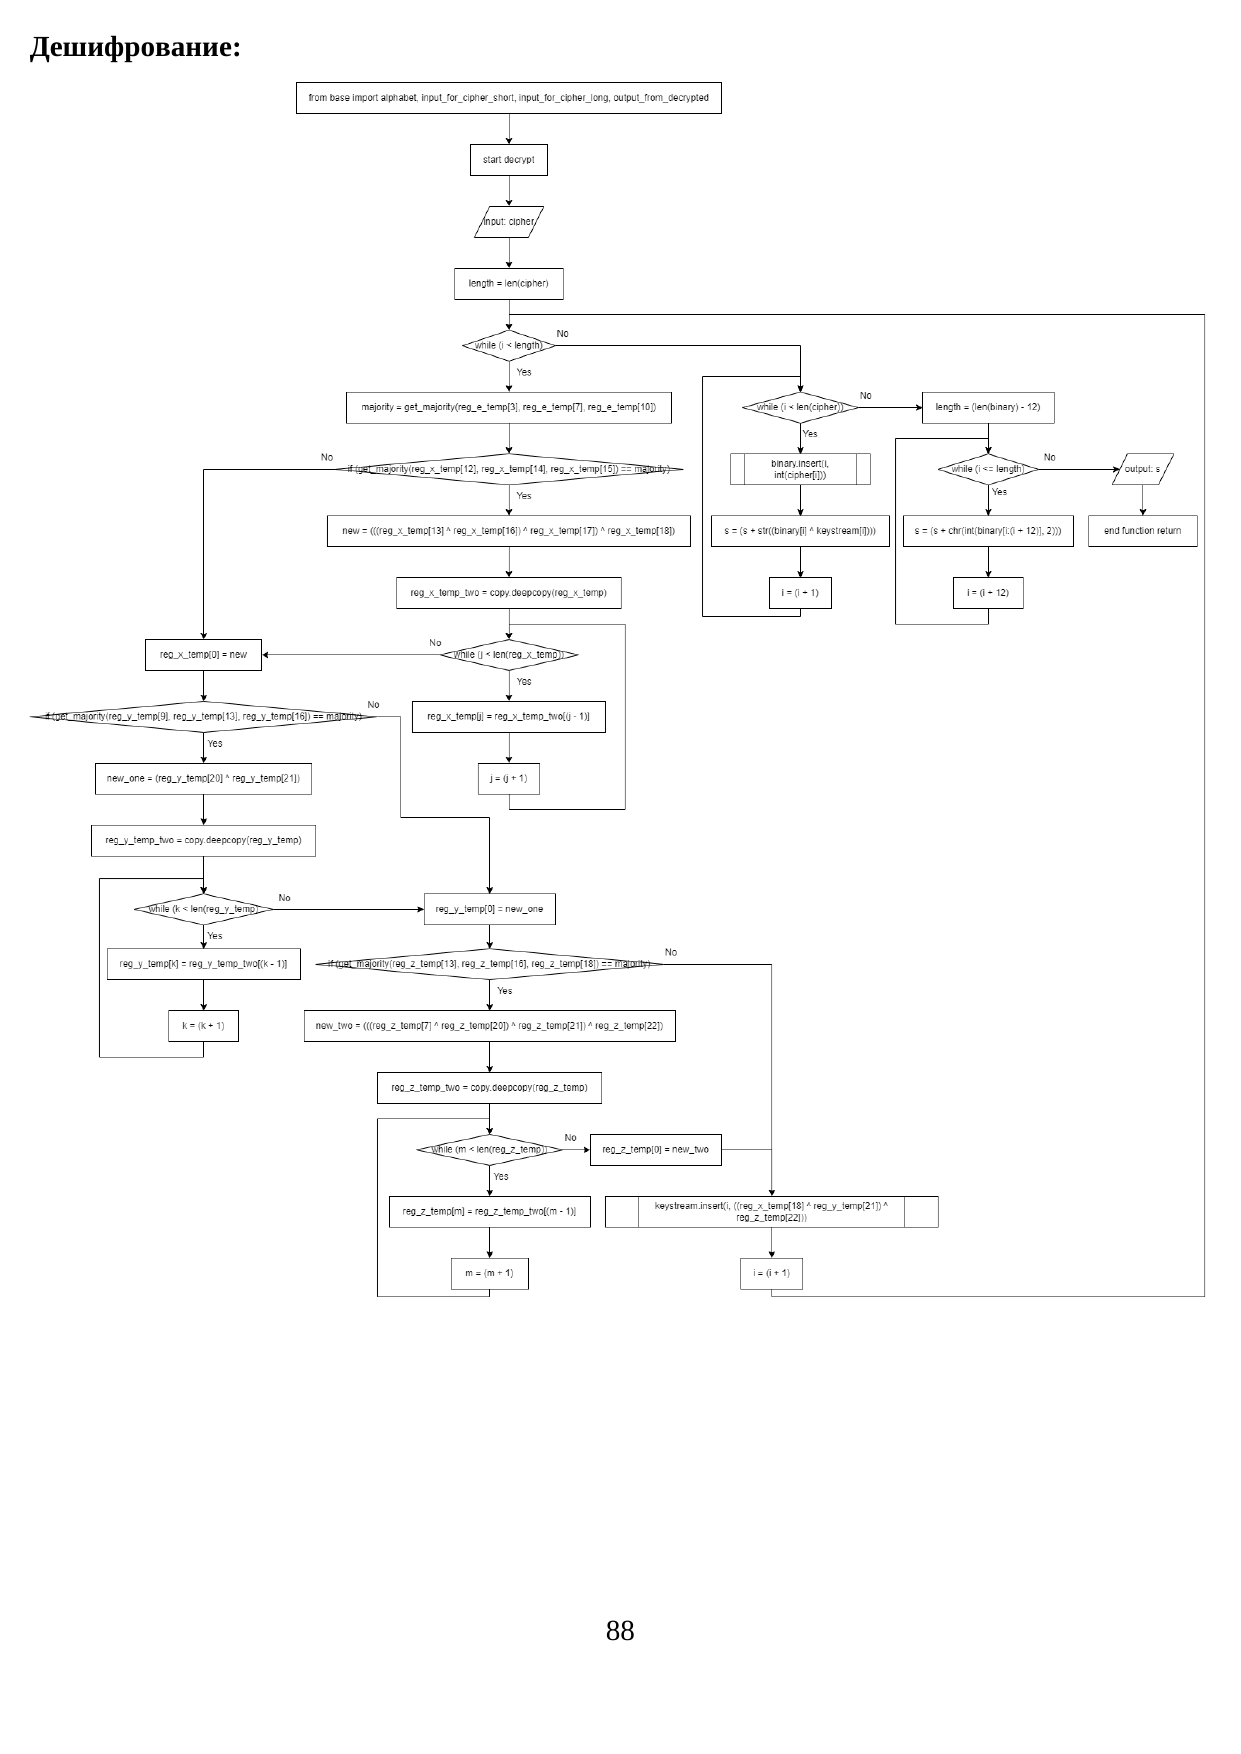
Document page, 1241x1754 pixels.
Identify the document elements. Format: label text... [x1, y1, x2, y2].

picture [29, 82, 1211, 1303]
text Дешифрование: [29, 29, 1211, 63]
